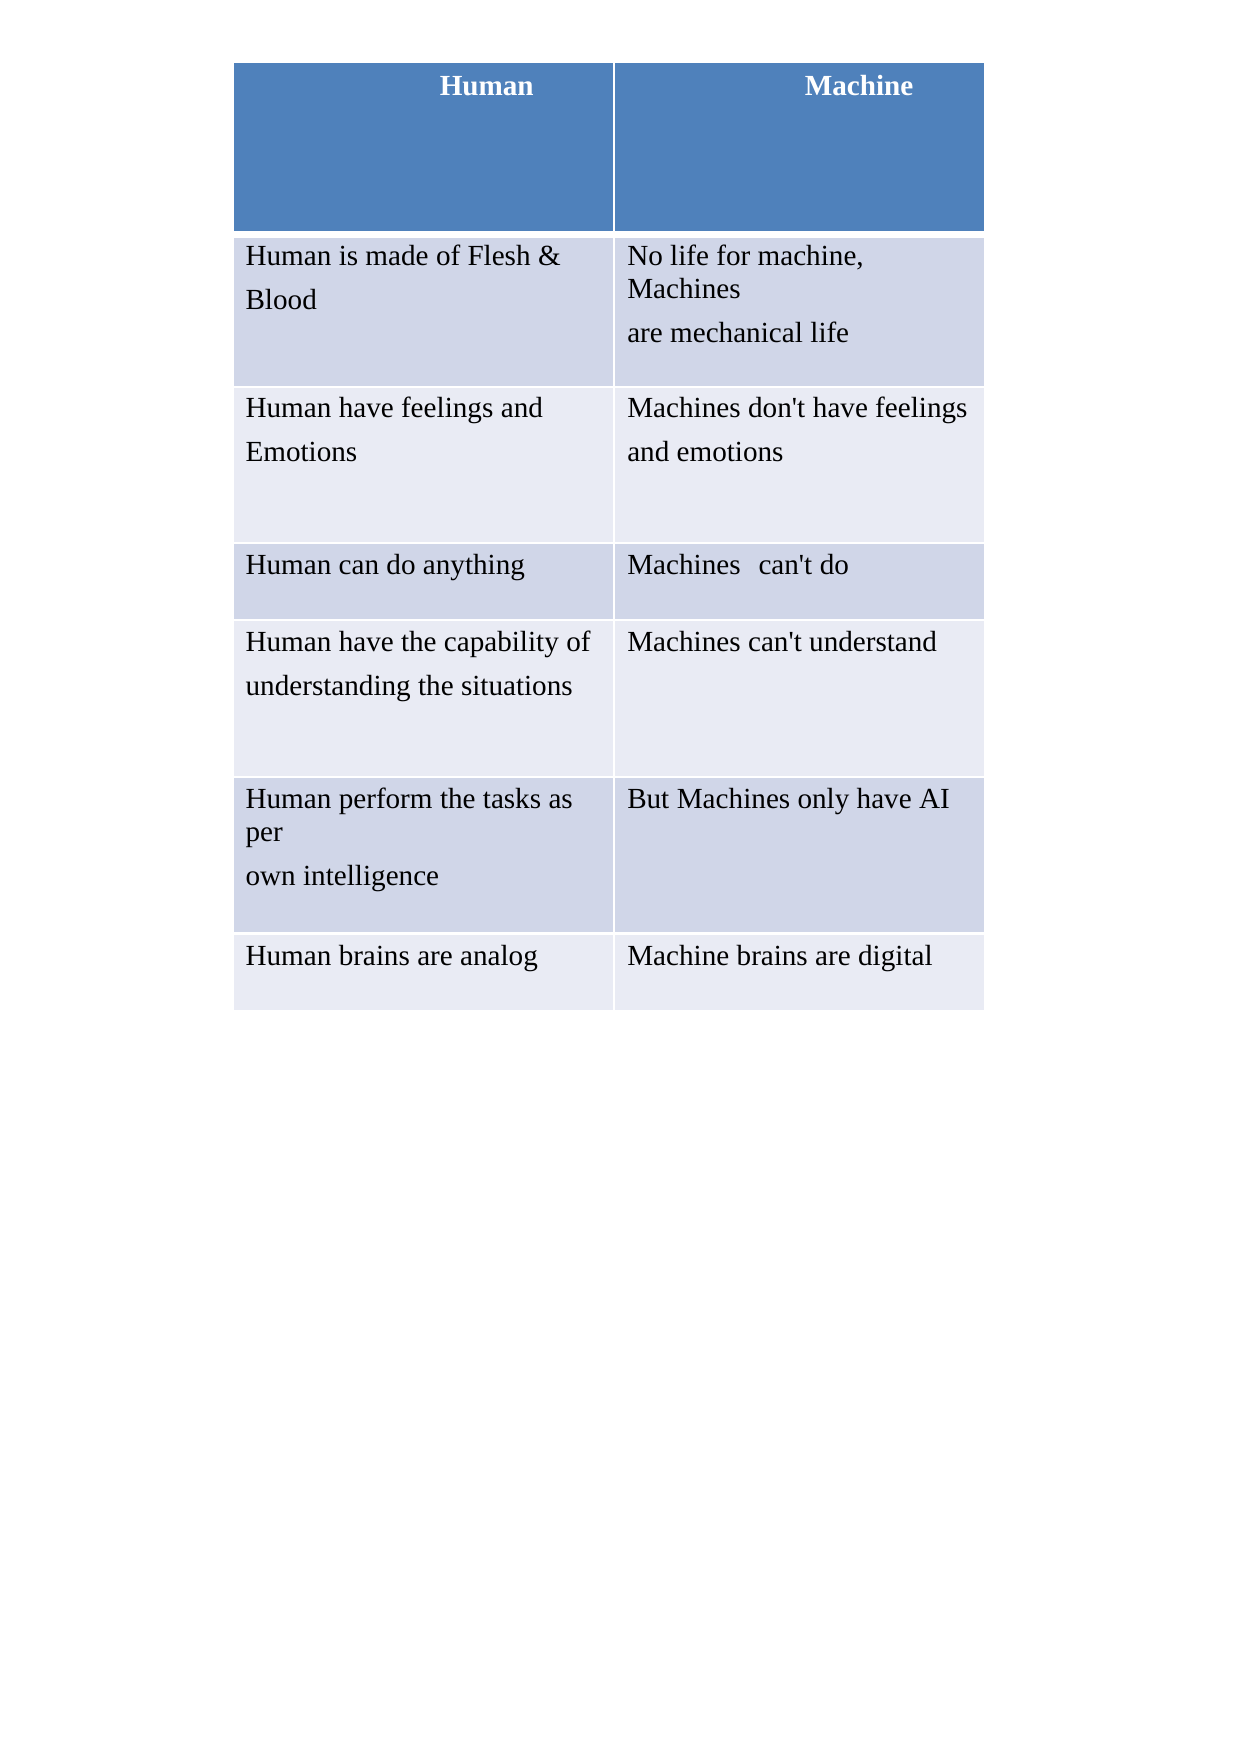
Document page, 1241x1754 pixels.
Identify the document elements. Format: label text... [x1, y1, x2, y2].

table_cell Machines can't do [615, 544, 984, 619]
table_cell Human have the capability of understanding the situations [234, 621, 613, 776]
table_header Machine [615, 63, 984, 231]
table_cell Human perform the tasks as per own intelligence [234, 778, 613, 932]
table_cell Human brains are analog [234, 935, 613, 1010]
table_cell Machines don't have feelings and emotions [615, 388, 984, 542]
table_cell Human have feelings and Emotions [234, 388, 613, 542]
table_cell Machine brains are digital [615, 935, 984, 1010]
table_cell Machines can't understand [615, 621, 984, 776]
table_header Human [234, 63, 613, 231]
table_cell But Machines only have AI [615, 778, 984, 932]
table_cell No life for machine, Machines are mechanical life [615, 238, 984, 386]
table_cell Human can do anything [234, 544, 613, 619]
table_cell Human is made of Flesh & Blood [234, 238, 613, 386]
